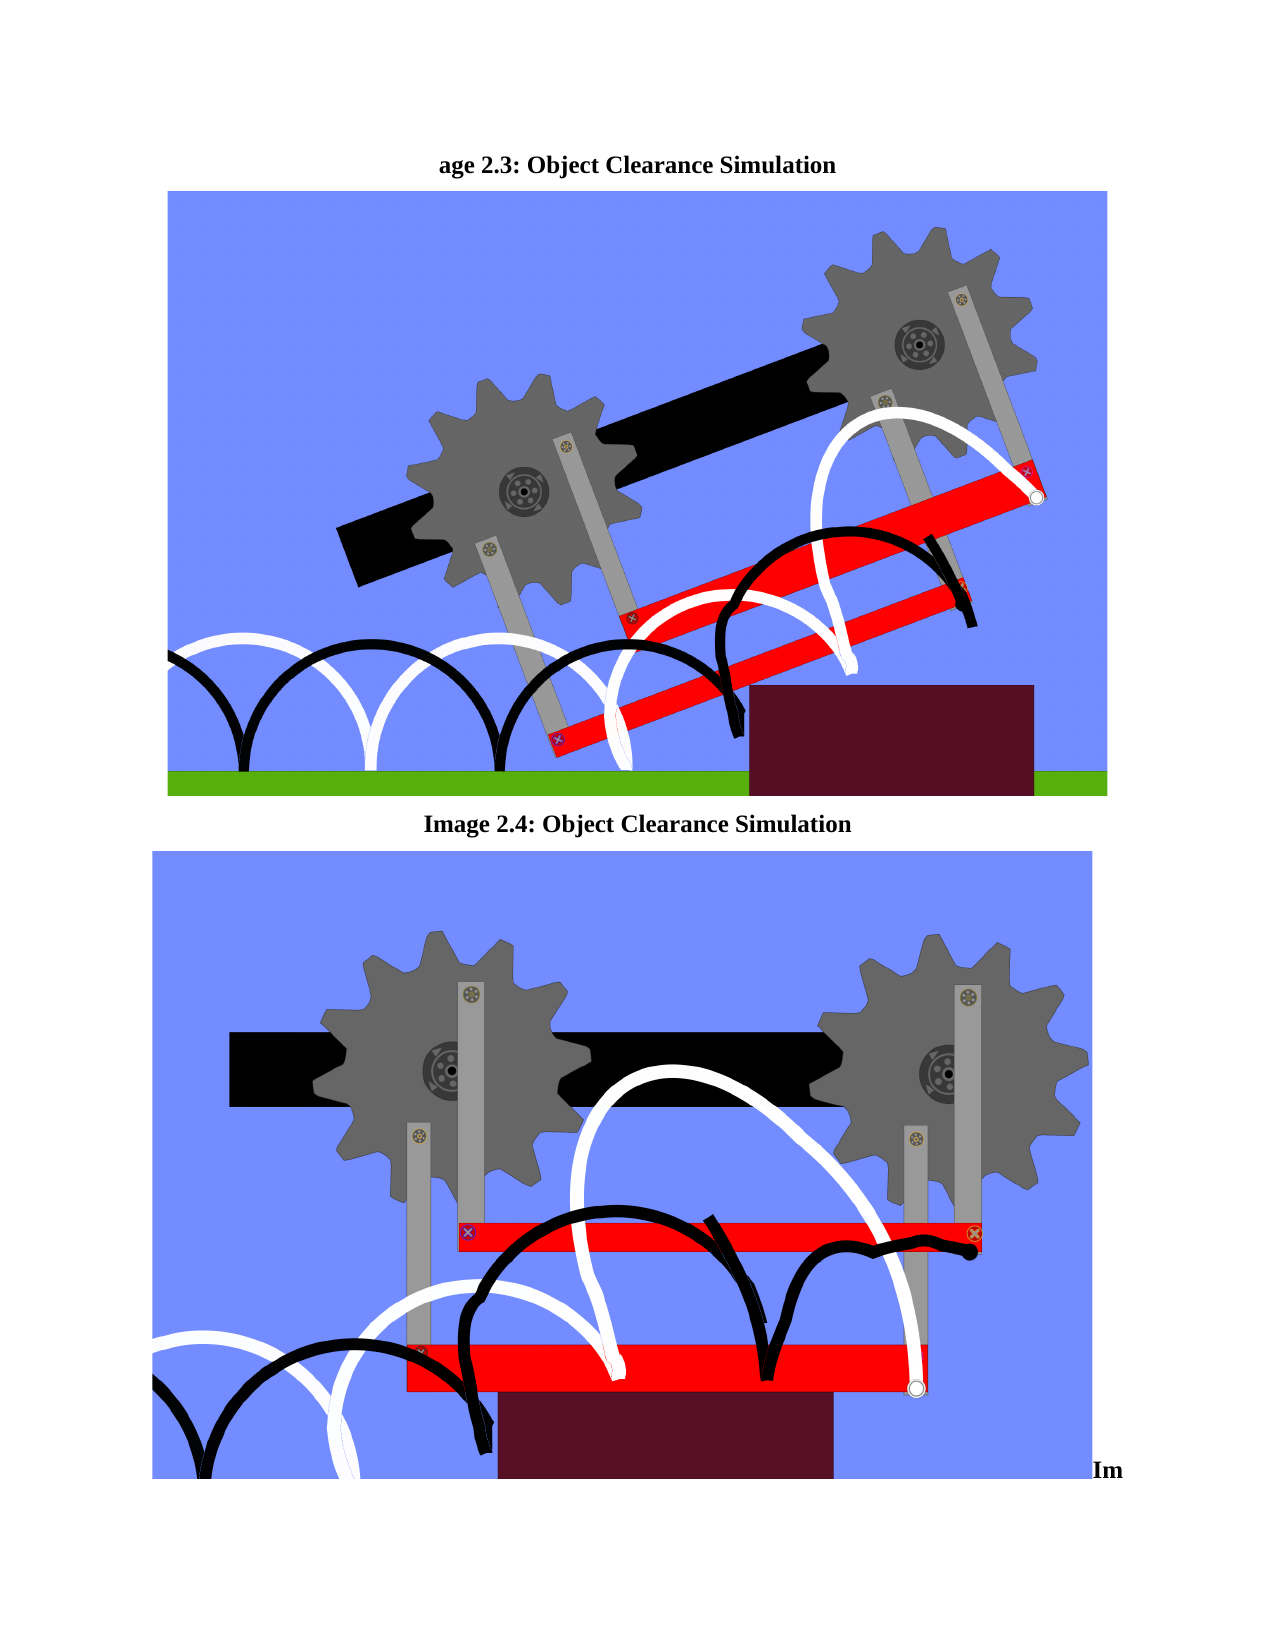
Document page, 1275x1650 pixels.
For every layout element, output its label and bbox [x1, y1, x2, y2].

text [150, 150, 1125, 796]
picture [167, 191, 1108, 796]
text [150, 809, 1125, 1483]
picture [152, 851, 1093, 1479]
